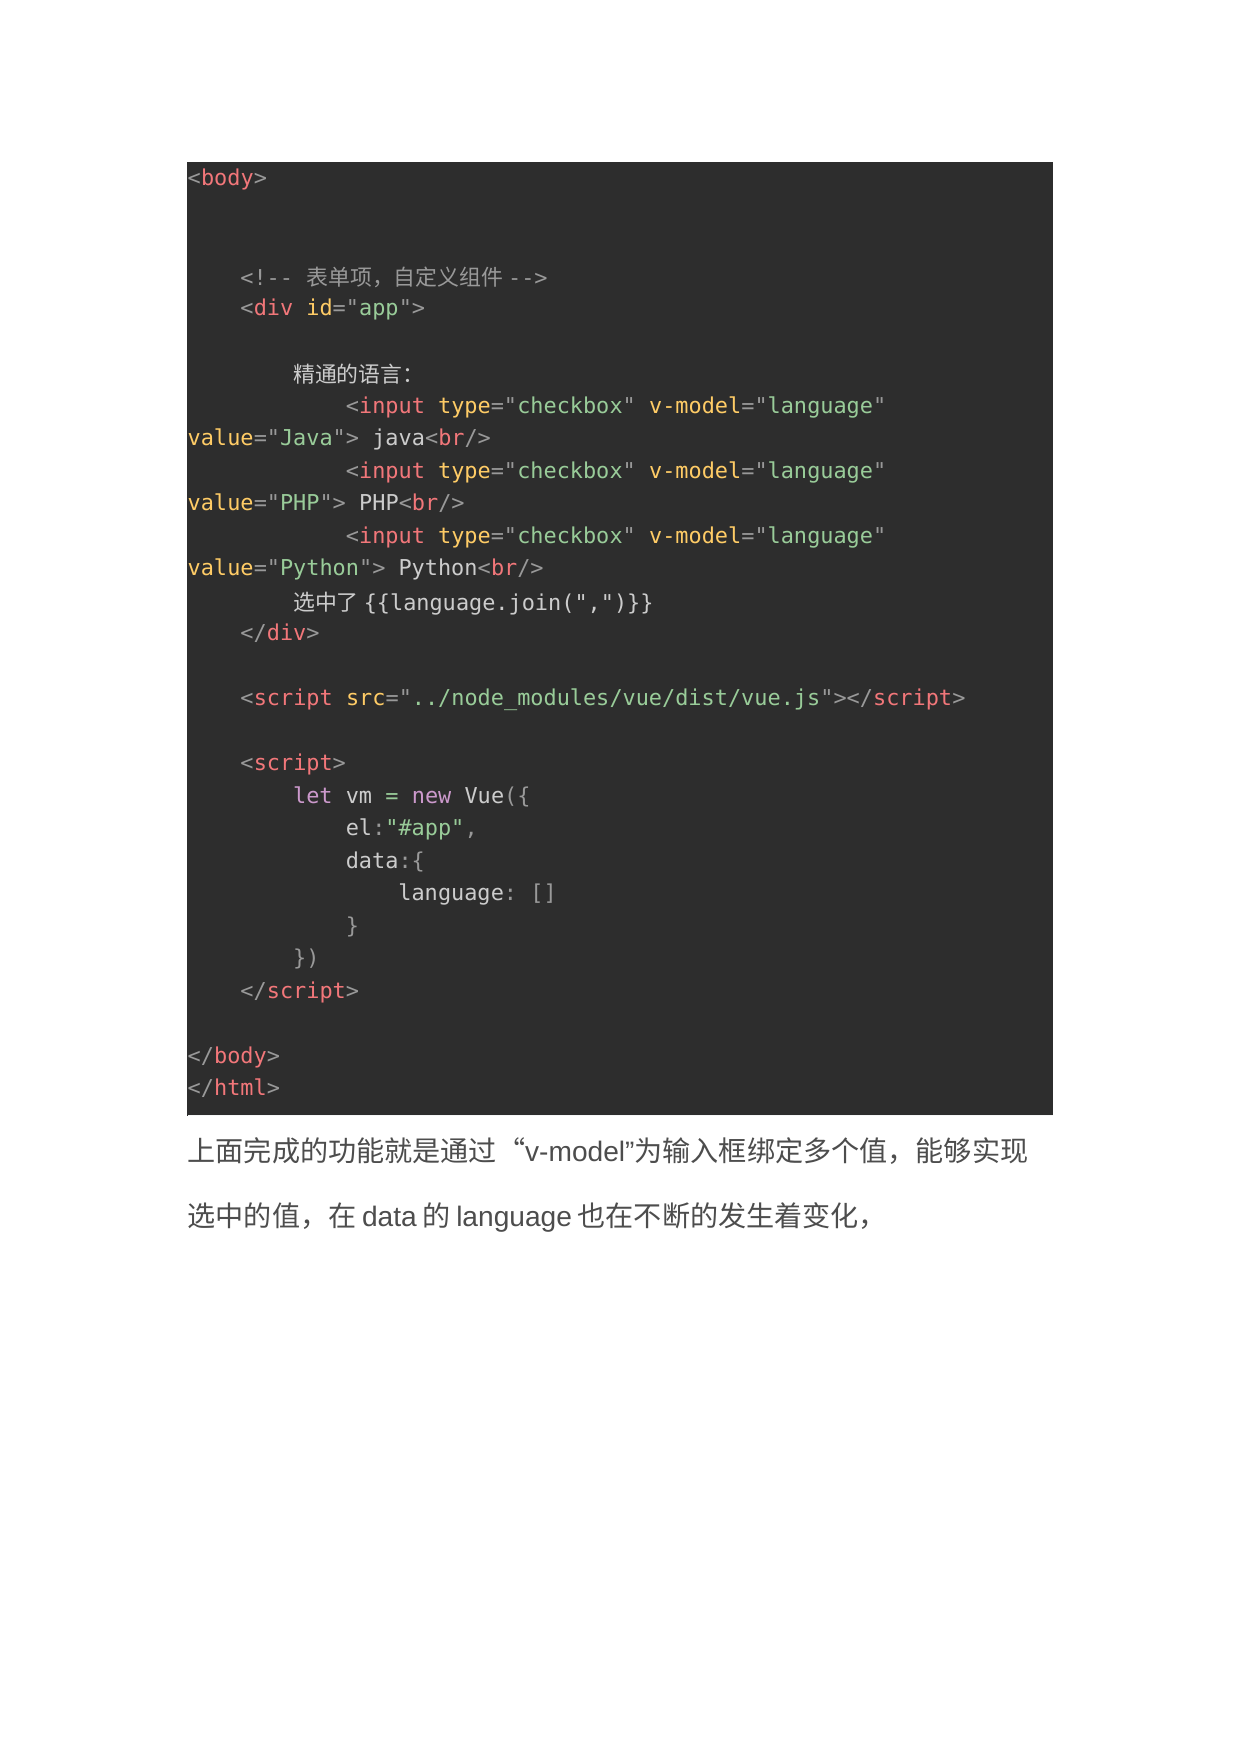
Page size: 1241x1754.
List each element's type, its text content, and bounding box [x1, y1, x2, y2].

text 上面完成的功能就是通过“v-model”为输入框绑定多个值，能够实现选中的值，在data的language也在不断的发生着变化， [187, 1116, 1053, 1246]
text language: [] [187, 877, 1053, 909]
text }) [187, 942, 1053, 974]
text 精通的语言： [187, 357, 1053, 389]
text 选中了 {{language.join(",")}} [187, 584, 1053, 617]
text <script> [187, 747, 1053, 779]
text let vm = new Vue({ [187, 779, 1053, 812]
text el:"#app", [187, 812, 1053, 844]
text data:{ [187, 844, 1053, 877]
text </html> [187, 1072, 1053, 1116]
text </div> [187, 617, 1053, 649]
text </script> [187, 974, 1053, 1007]
text <script src="../node_modules/vue/dist/vue.js"></script> [187, 682, 1053, 714]
text } [187, 909, 1053, 942]
text <body> [187, 162, 1053, 194]
text </body> [187, 1039, 1053, 1072]
text <input type="checkbox" v-model="language" value="Java"> java<br/> [187, 389, 1053, 454]
text <!-- 表单项，自定义组件 --> [187, 259, 1053, 292]
text <div id="app"> [187, 292, 1053, 324]
text <input type="checkbox" v-model="language" value="PHP"> PHP<br/> [187, 454, 1053, 519]
text <input type="checkbox" v-model="language" value="Python"> Python<br/> [187, 519, 1053, 584]
